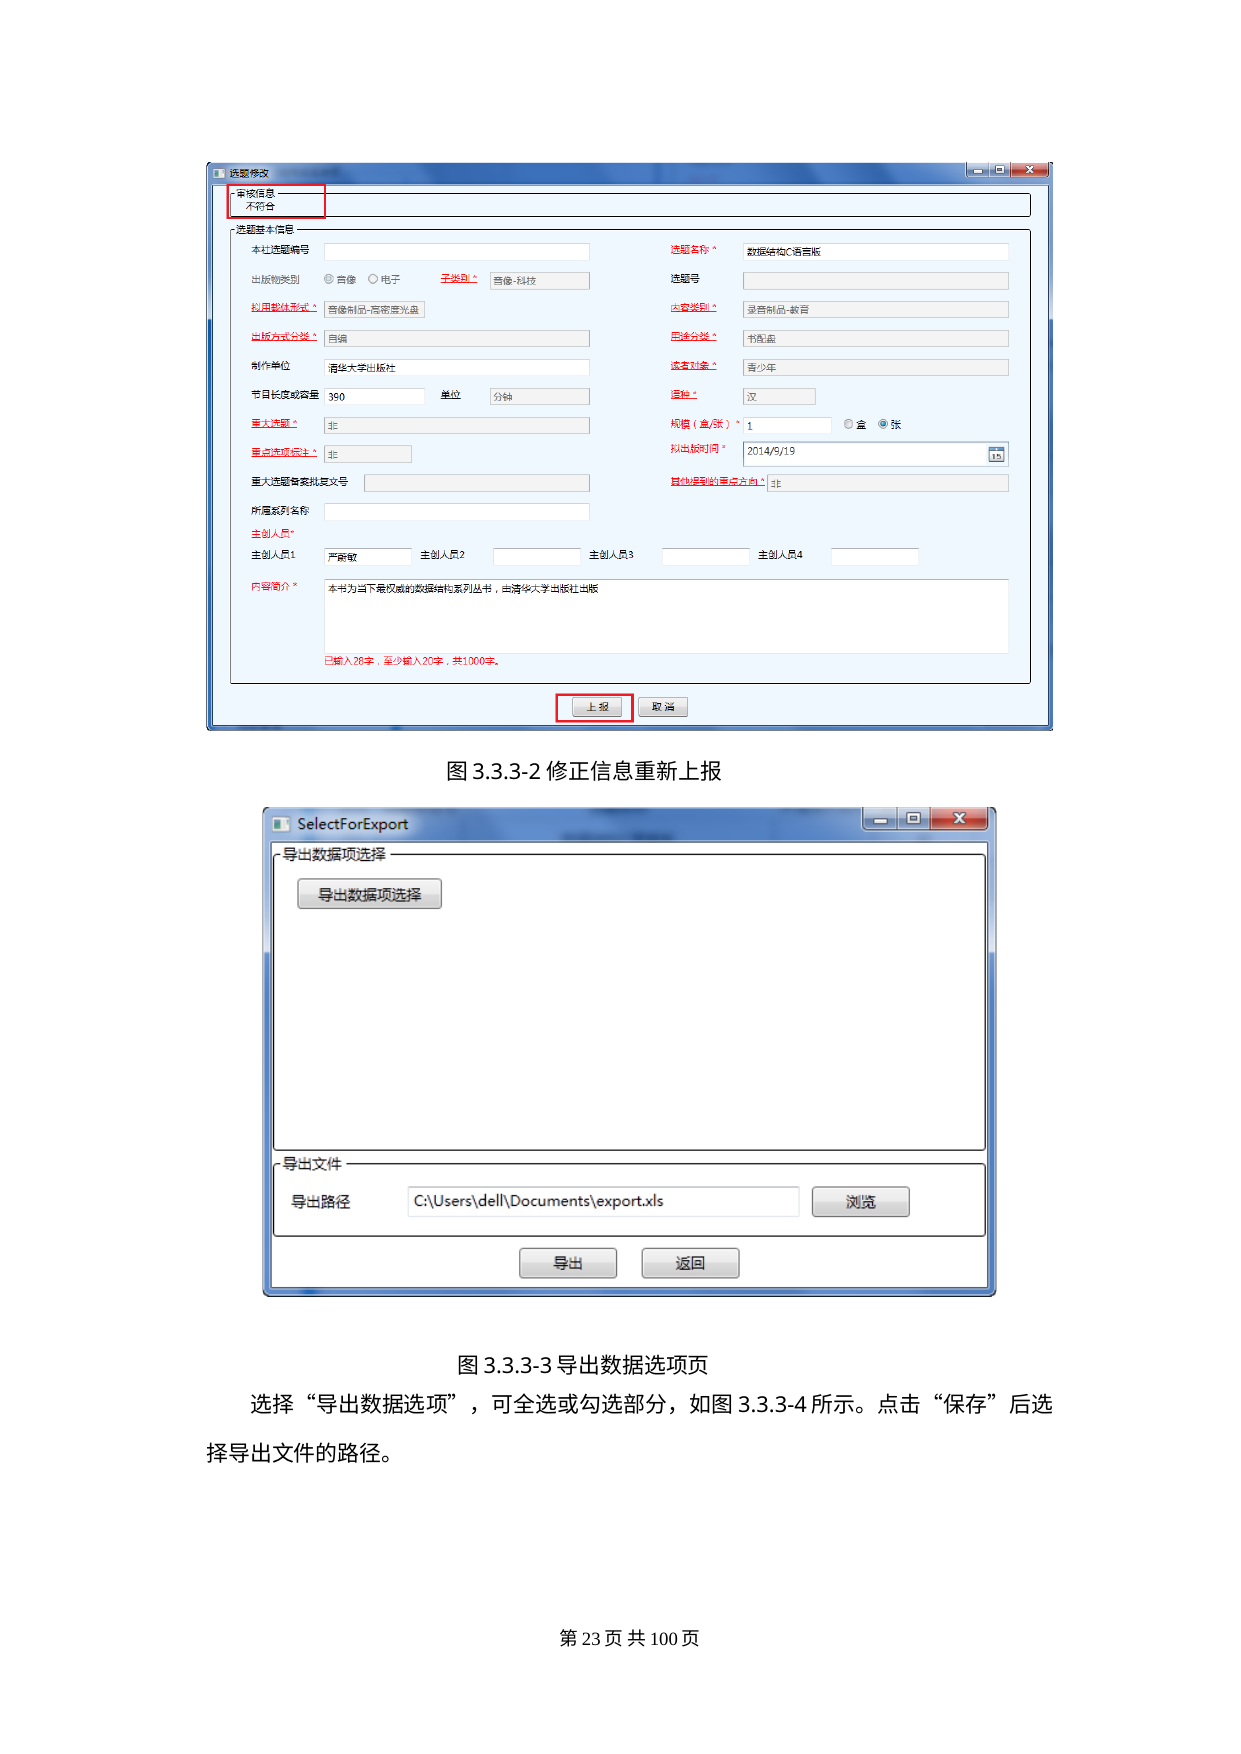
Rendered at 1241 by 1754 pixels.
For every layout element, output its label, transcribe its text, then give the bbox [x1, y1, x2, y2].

text 选择“导出数据选项”，可全选或勾选部分，如图3.3.3-4所示。点击“保存”后选择导出文件的路径。 [206, 1387, 1053, 1468]
picture [262, 807, 997, 1297]
picture [206, 162, 1053, 731]
